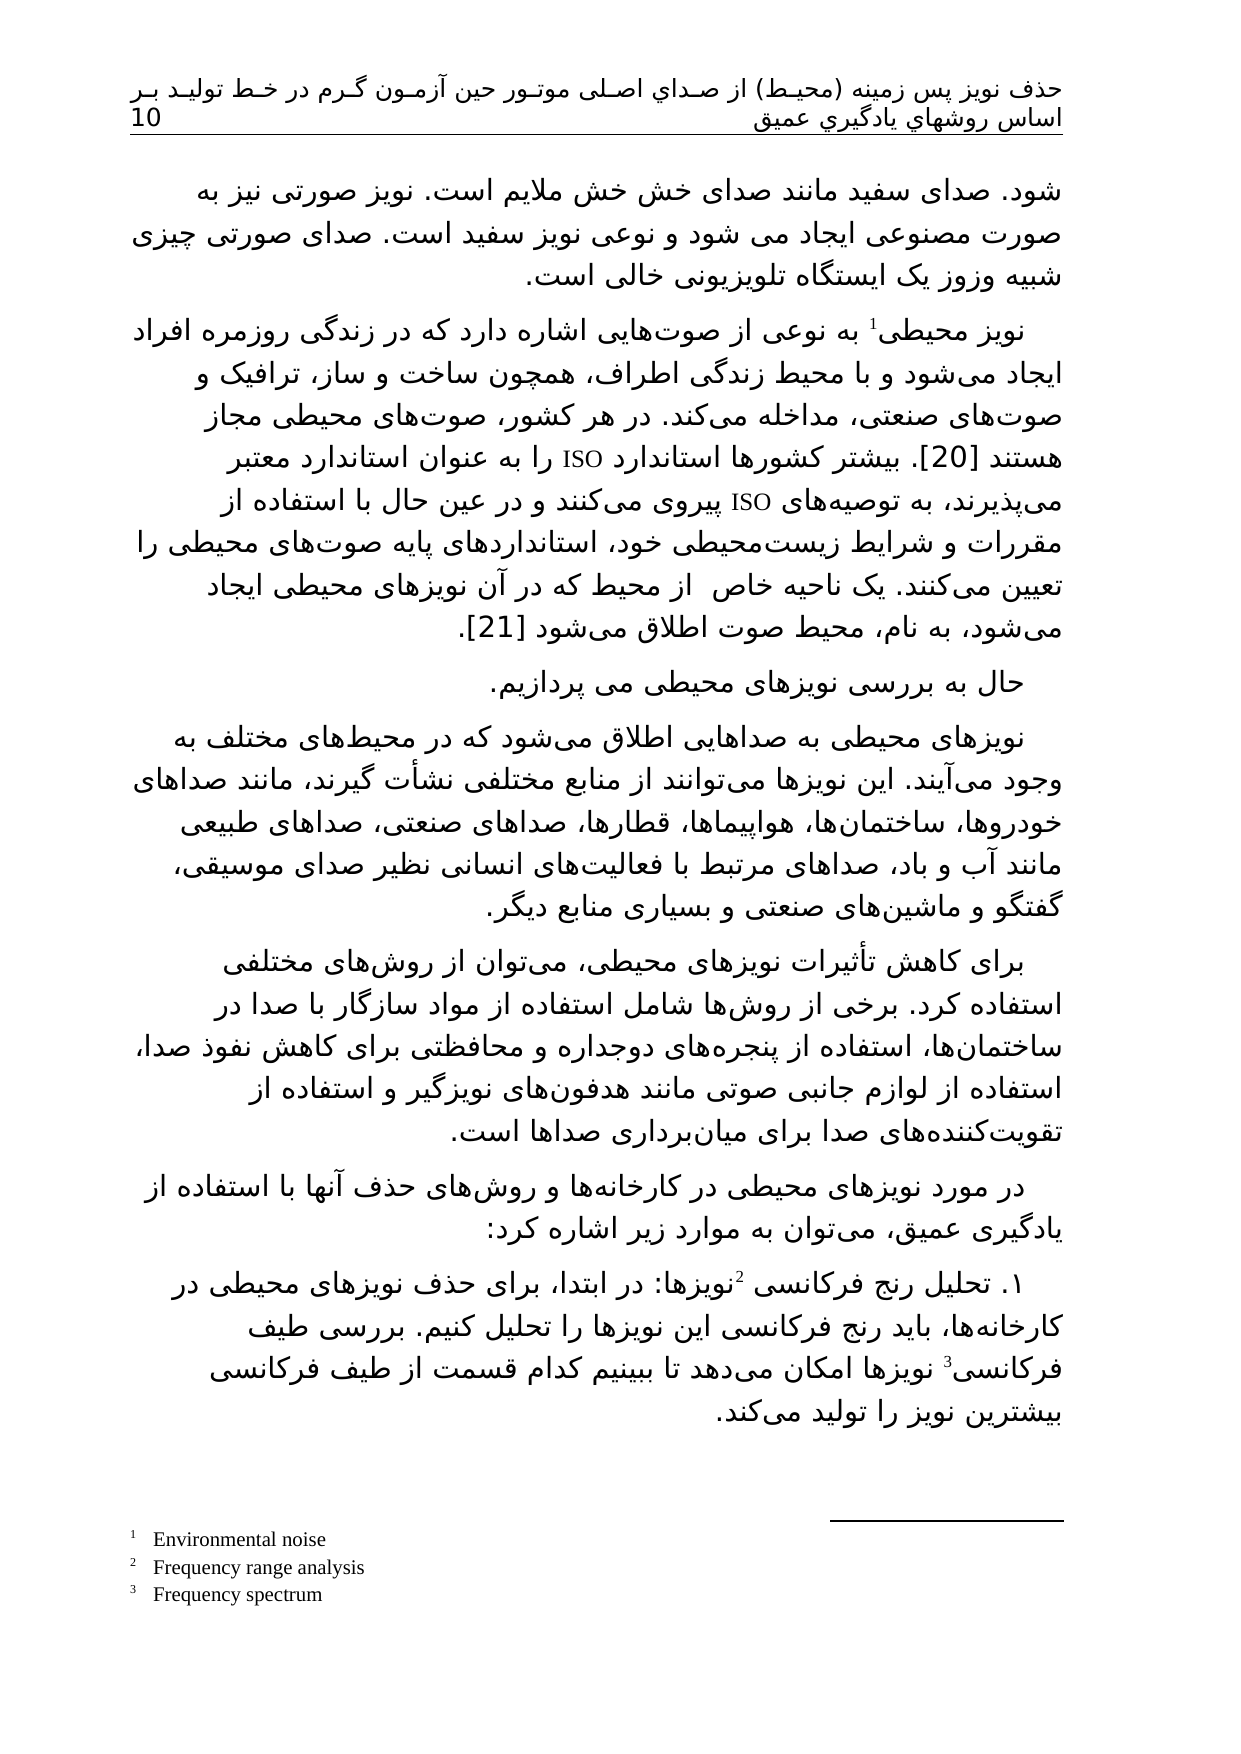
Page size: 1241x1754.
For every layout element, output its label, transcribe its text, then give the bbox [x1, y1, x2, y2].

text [130, 174, 1063, 292]
text نویزهای محیطی به صداهایی اطلاق می‌شود که در محیط‌های مختلف به وجود می‌آیند. این نویزها می‌توانند از منابع مختلفی نشأت گیرند، مانند صداهای خودروها، ساختمان‌ها، هواپیماها، قطارها، صداهای صنعتی، صداهای طبیعی مانند آب و باد، صداهای مرتبط با فعالیت‌های انسانی نظیر صدای موسیقی، گفتگو و ماشین‌های صنعتی و بسیاری منابع دیگر. [130, 720, 1063, 924]
text برای کاهش تأثیرات نویزهای محیطی، می‌توان از روش‌های مختلفی استفاده کرد. برخی از روش‌ها شامل استفاده از مواد سازگار با صدا در ساختمان‌ها، استفاده از پنجره‌های دوجداره و محافظتی برای کاهش نفوذ صدا، استفاده از لوازم جانبی صوتی مانند هدفون‌های نویزگیر و استفاده از تقویت‌کننده‌های صدا برای میان‌برداری صداها است. [130, 944, 1063, 1148]
text ۱. تحلیل رنج فرکانسی نویزها: در ابتدا، برای حذف نویزهای محیطی در کارخانه‌ها، باید رنج فرکانسی این نویزها را تحلیل کنیم. بررسی طیف فرکانسی نویزها امکان می‌دهد تا ببینیم کدام قسمت از طیف فرکانسی بیشترین نویز را تولید می‌کند. [130, 1266, 1063, 1428]
text حال به بررسی نویزهای محیطی می پردازیم. [130, 665, 1063, 699]
text نویز محیطی به نوعی از صوت‌هایی اشاره دارد که در زندگی روزمره افراد ایجاد می‌شود و با محیط زندگی اطراف، همچون ساخت و ساز، ترافیک و صوت‌های صنعتی، مداخله می‌کند. در هر کشور، صوت‌های محیطی مجاز هستند [20]. بیشتر کشورها استاندارد ISO را به عنوان استاندارد معتبر می‌پذیرند، به توصیه‌های ISO پیروی می‌کنند و در عین حال با استفاده از مقررات و شرایط زیست‌محیطی خود، استانداردهای پایه صوت‌های محیطی را تعیین می‌کنند. یک ناحیه خاص از محیط که در آن نویزهای محیطی ایجاد می‌شود، به نام، محیط صوت اطلاق می‌شود [21]. [130, 313, 1063, 644]
text در مورد نویزهای محیطی در کارخانه‌ها و روش‌های حذف آنها با استفاده از یادگیری عمیق، می‌توان به موارد زیر اشاره کرد: [130, 1169, 1063, 1245]
